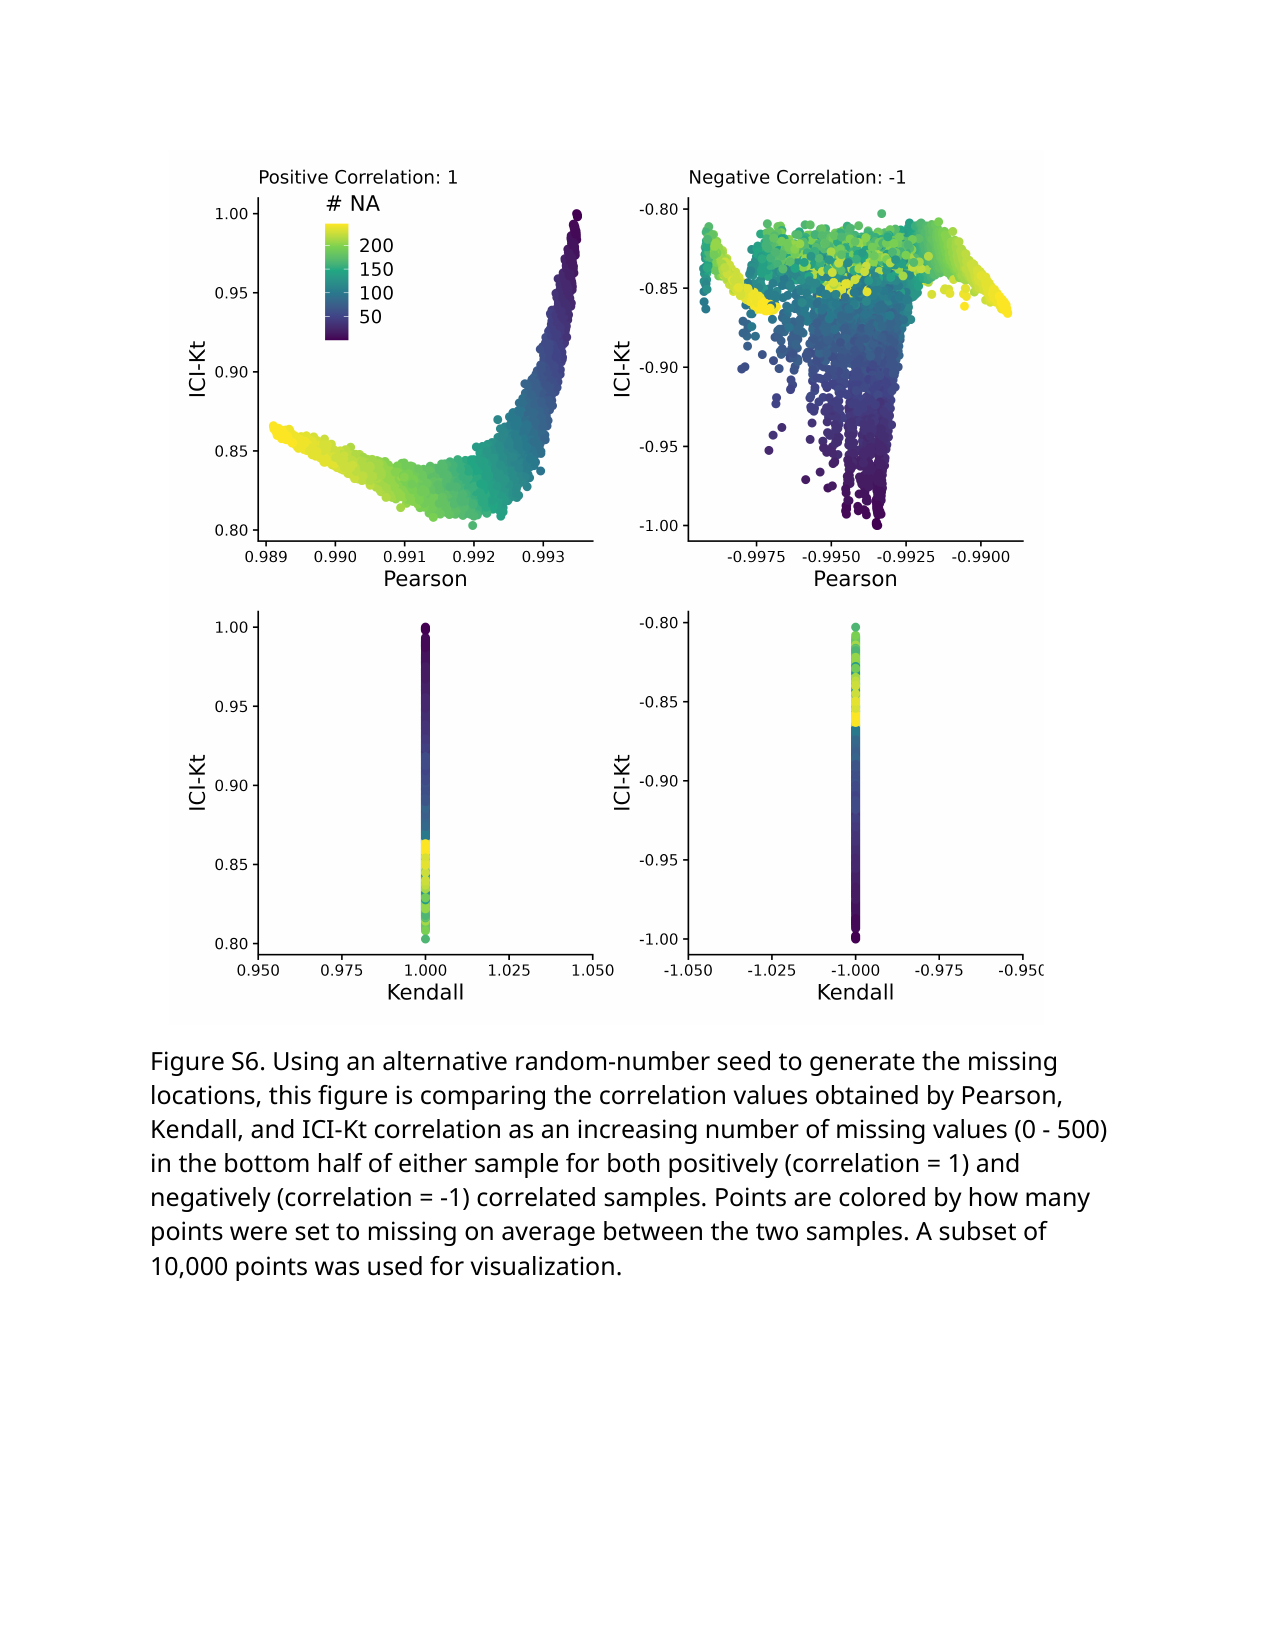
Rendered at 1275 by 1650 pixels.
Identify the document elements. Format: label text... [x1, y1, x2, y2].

picture [168, 150, 1044, 1025]
text Figure S6. Using an alternative random-number seed to generate the missing locations, this figure is comparing the correlation values obtained by Pearson, Kendall, and ICI-Kt correlation as an increasing number of missing values (0 - 500) in the bottom half of either sample for both positively (correlation = 1) and negatively (correlation = -1) correlated samples. Points are colored by how many points were set to missing on average between the two samples. A subset of 10,000 points was used for visualization. [150, 1044, 1125, 1282]
